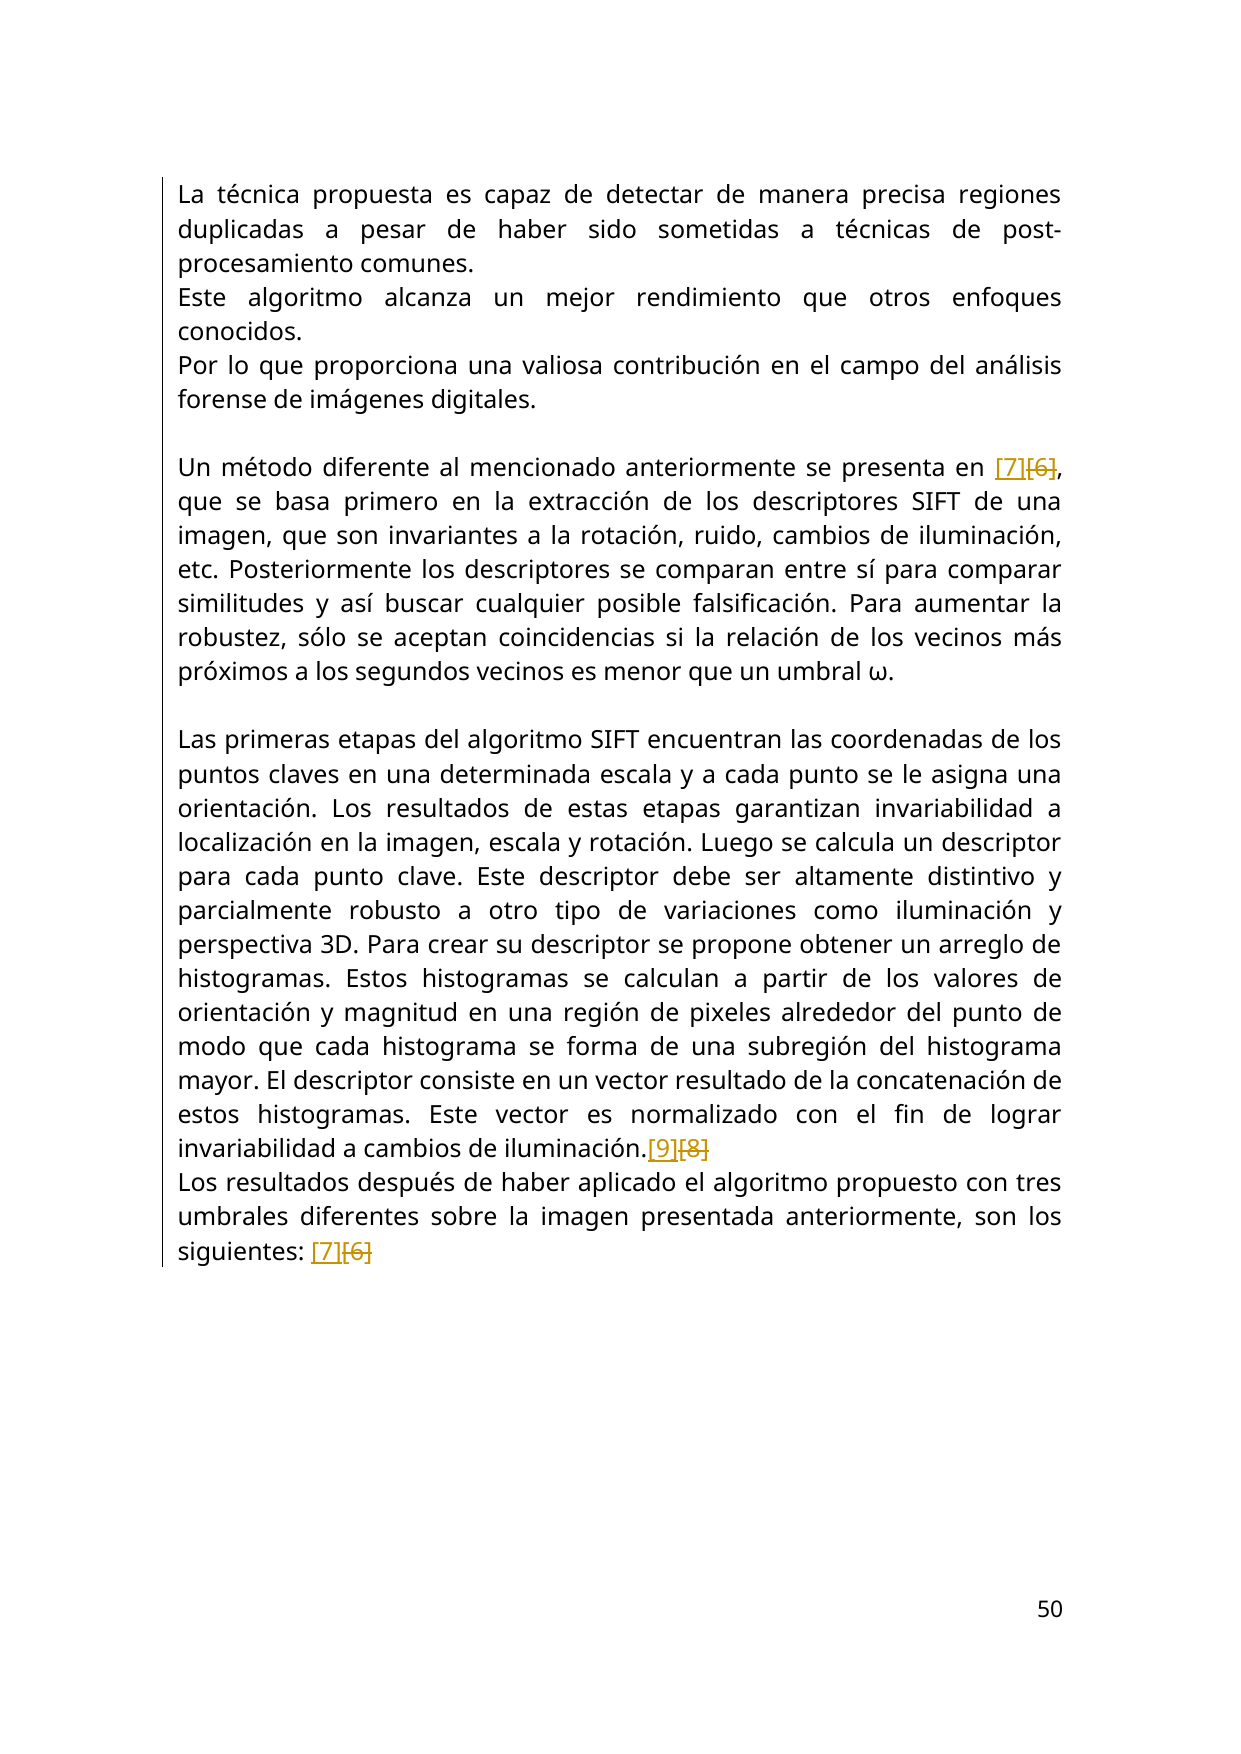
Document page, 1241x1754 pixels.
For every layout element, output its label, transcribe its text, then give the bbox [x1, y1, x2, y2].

text Las primeras etapas del algoritmo SIFT encuentran las coordenadas de los puntos claves en una determinada escala y a cada punto se le asigna una orientación. Los resultados de estas etapas garantizan invariabilidad a localización en la imagen, escala y rotación. Luego se calcula un descriptor para cada punto clave. Este descriptor debe ser altamente distintivo y parcialmente robusto a otro tipo de variaciones como iluminación y perspectiva 3D. Para crear su descriptor se propone obtener un arreglo de histogramas. Estos histogramas se calculan a partir de los valores de orientación y magnitud en una región de pixeles alrededor del punto de modo que cada histograma se forma de una subregión del histograma mayor. El descriptor consiste en un vector resultado de la concatenación de estos histogramas. Este vector es normalizado con el fin de lograr invariabilidad a cambios de iluminación. [177, 722, 1063, 1165]
text Este algoritmo alcanza un mejor rendimiento que otros enfoques conocidos. [177, 279, 1063, 347]
text Por lo que proporciona una valiosa contribución en el campo del análisis forense de imágenes digitales. [177, 347, 1063, 416]
text Los resultados después de haber aplicado el algoritmo propuesto con tres umbrales diferentes sobre la imagen presentada anteriormente, son los siguientes: [177, 1165, 1063, 1267]
text Un método diferente al mencionado anteriormente se presenta en , que se basa primero en la extracción de los descriptores SIFT de una imagen, que son invariantes a la rotación, ruido, cambios de iluminación, etc. Posteriormente los descriptores se comparan entre sí para comparar similitudes y así buscar cualquier posible falsificación. Para aumentar la robustez, sólo se aceptan coincidencias si la relación de los vecinos más próximos a los segundos vecinos es menor que un umbral ω. [177, 450, 1063, 688]
text La técnica propuesta es capaz de detectar de manera precisa regiones duplicadas a pesar de haber sido sometidas a técnicas de post-procesamiento comunes. [177, 177, 1063, 279]
